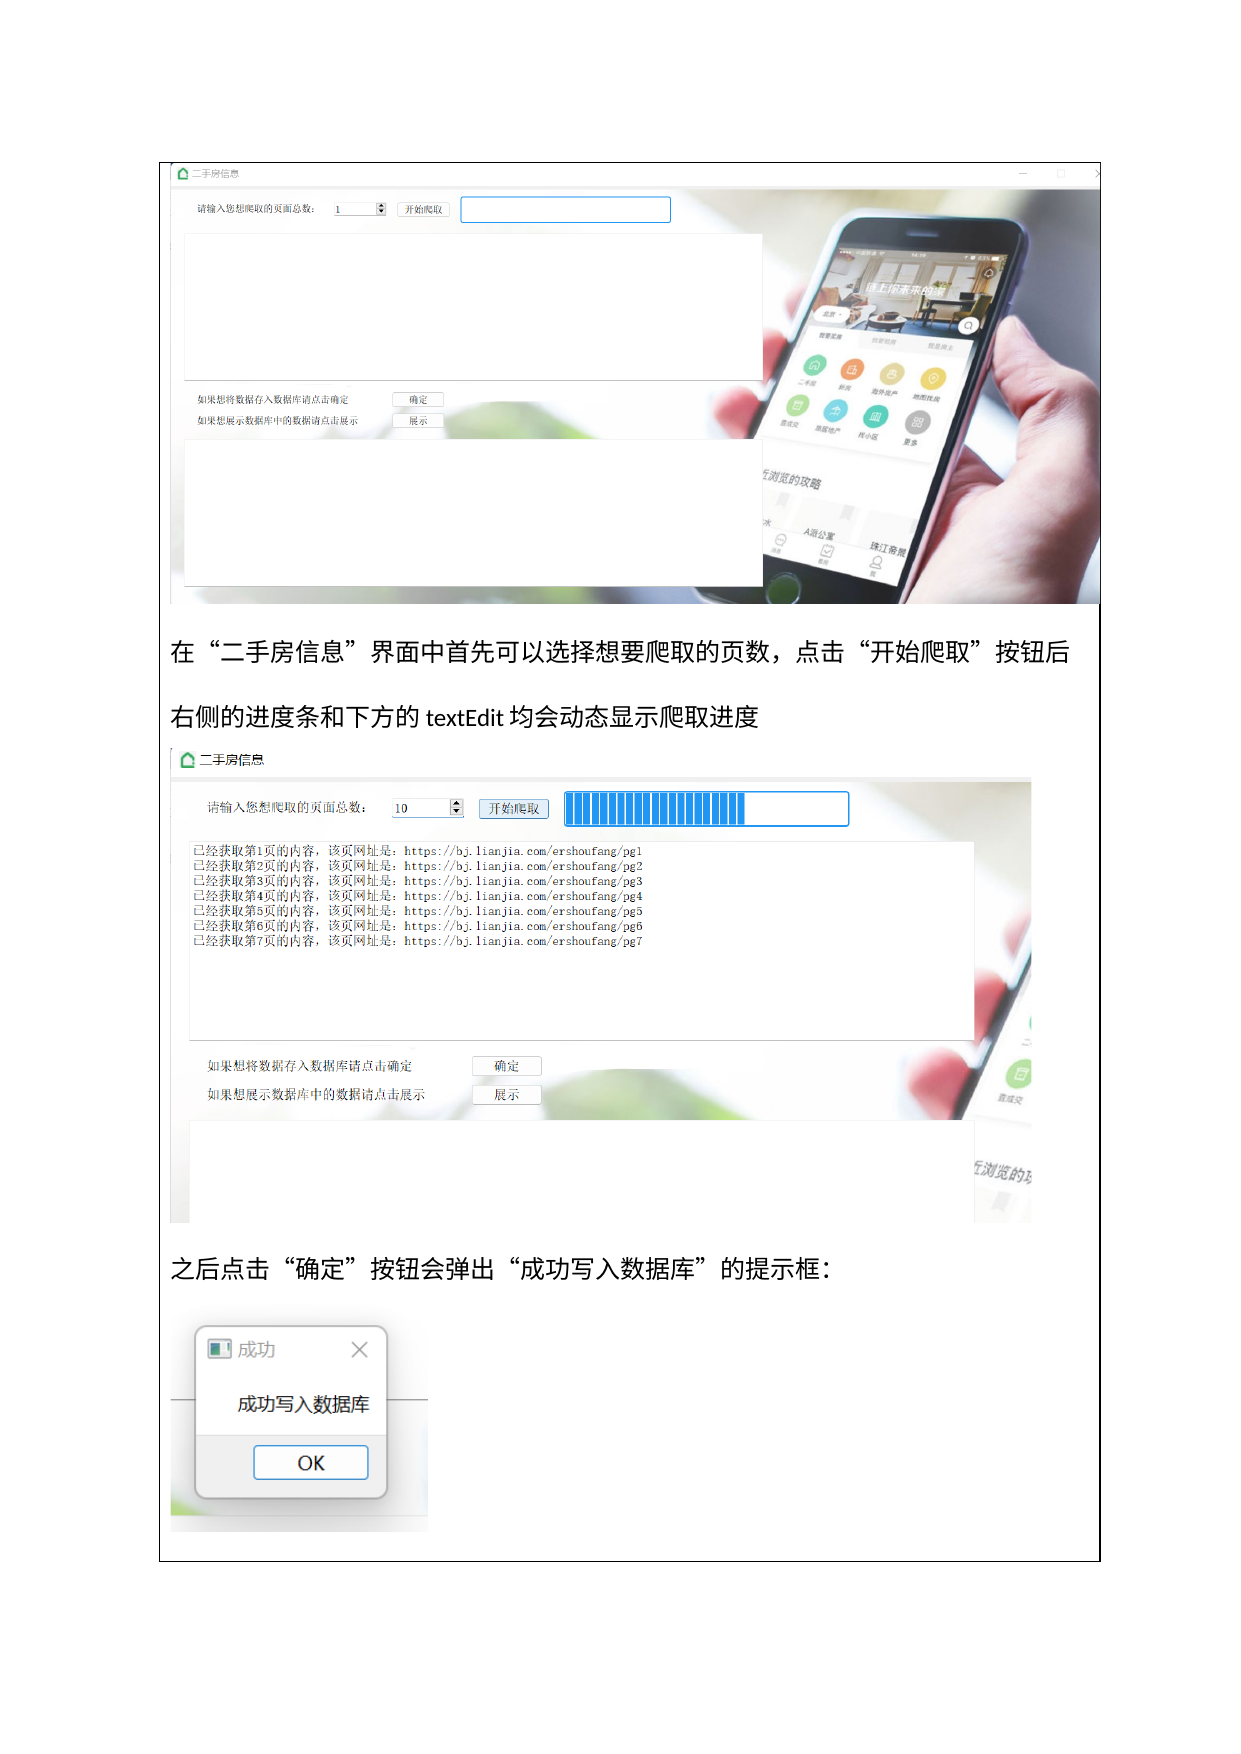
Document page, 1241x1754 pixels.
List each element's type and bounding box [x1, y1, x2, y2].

picture [170, 163, 1100, 604]
picture [170, 1300, 428, 1532]
table_cell [160, 163, 1099, 1561]
picture [170, 748, 1032, 1223]
